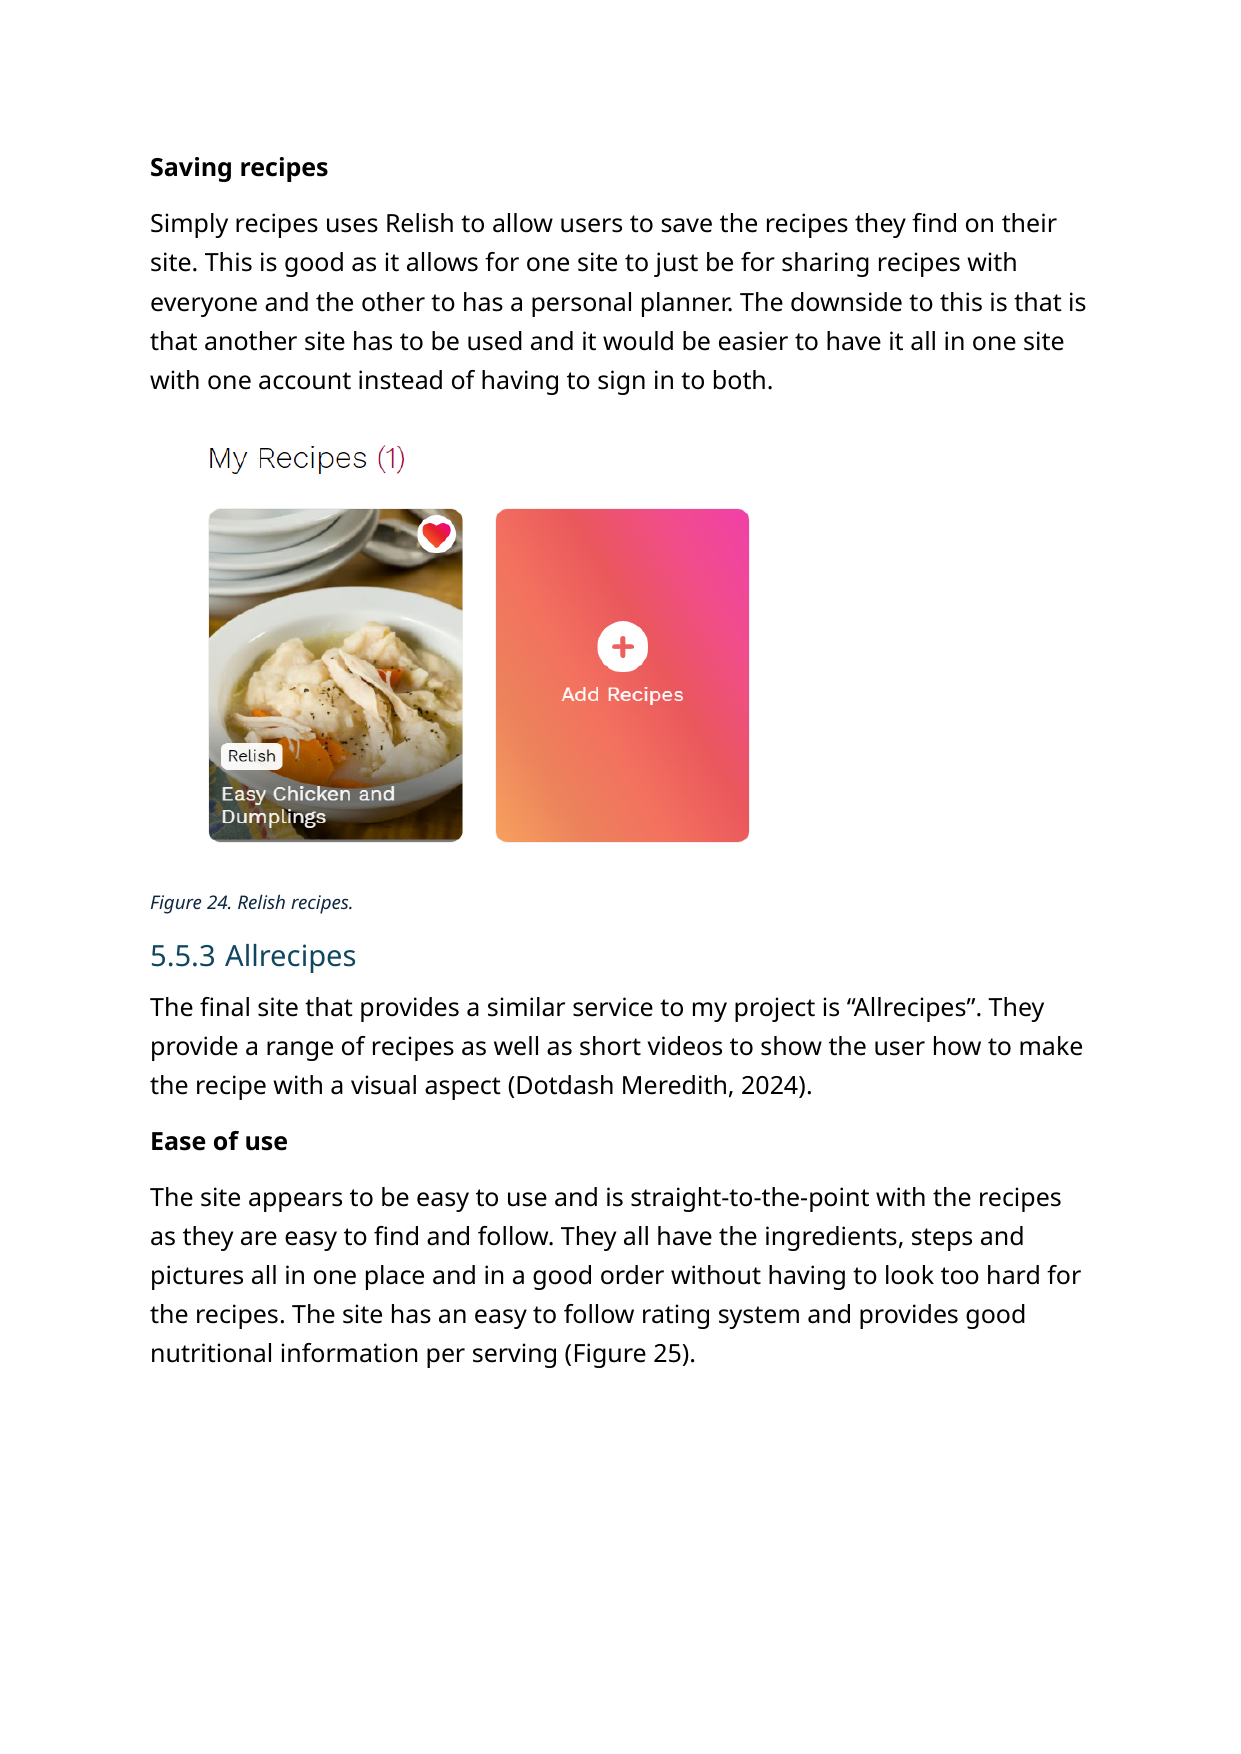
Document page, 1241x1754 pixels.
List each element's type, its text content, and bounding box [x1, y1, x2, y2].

text Simply recipes uses Relish to allow users to save the recipes they find on their site. This is good as it allows for one site to just be for sharing recipes with everyone and the other to has a personal planner. The downside to this is that is that another site has to be used and it would be easier to have it all in one site with one account instead of having to sign in to both. [150, 206, 1090, 397]
picture [187, 418, 777, 868]
text The final site that provides a similar service to my project is “Allrecipes”. They provide a range of recipes as well as short videos to show the user how to make the recipe with a visual aspect. [150, 989, 1090, 1102]
text The site appears to be easy to use and is straight-to-the-point with the recipes as they are easy to find and follow. They all have the ingredients, steps and pictures all in one place and in a good order without having to look too hard for the recipes. The site has an easy to follow rating system and provides good nutritional information per serving (Figure 25). [150, 1179, 1090, 1370]
text Ease of use [150, 1123, 1090, 1158]
subtitle Allrecipes [150, 935, 1090, 975]
text Figure 24. Relish recipes. [150, 889, 1090, 914]
text Saving recipes [150, 150, 1090, 184]
